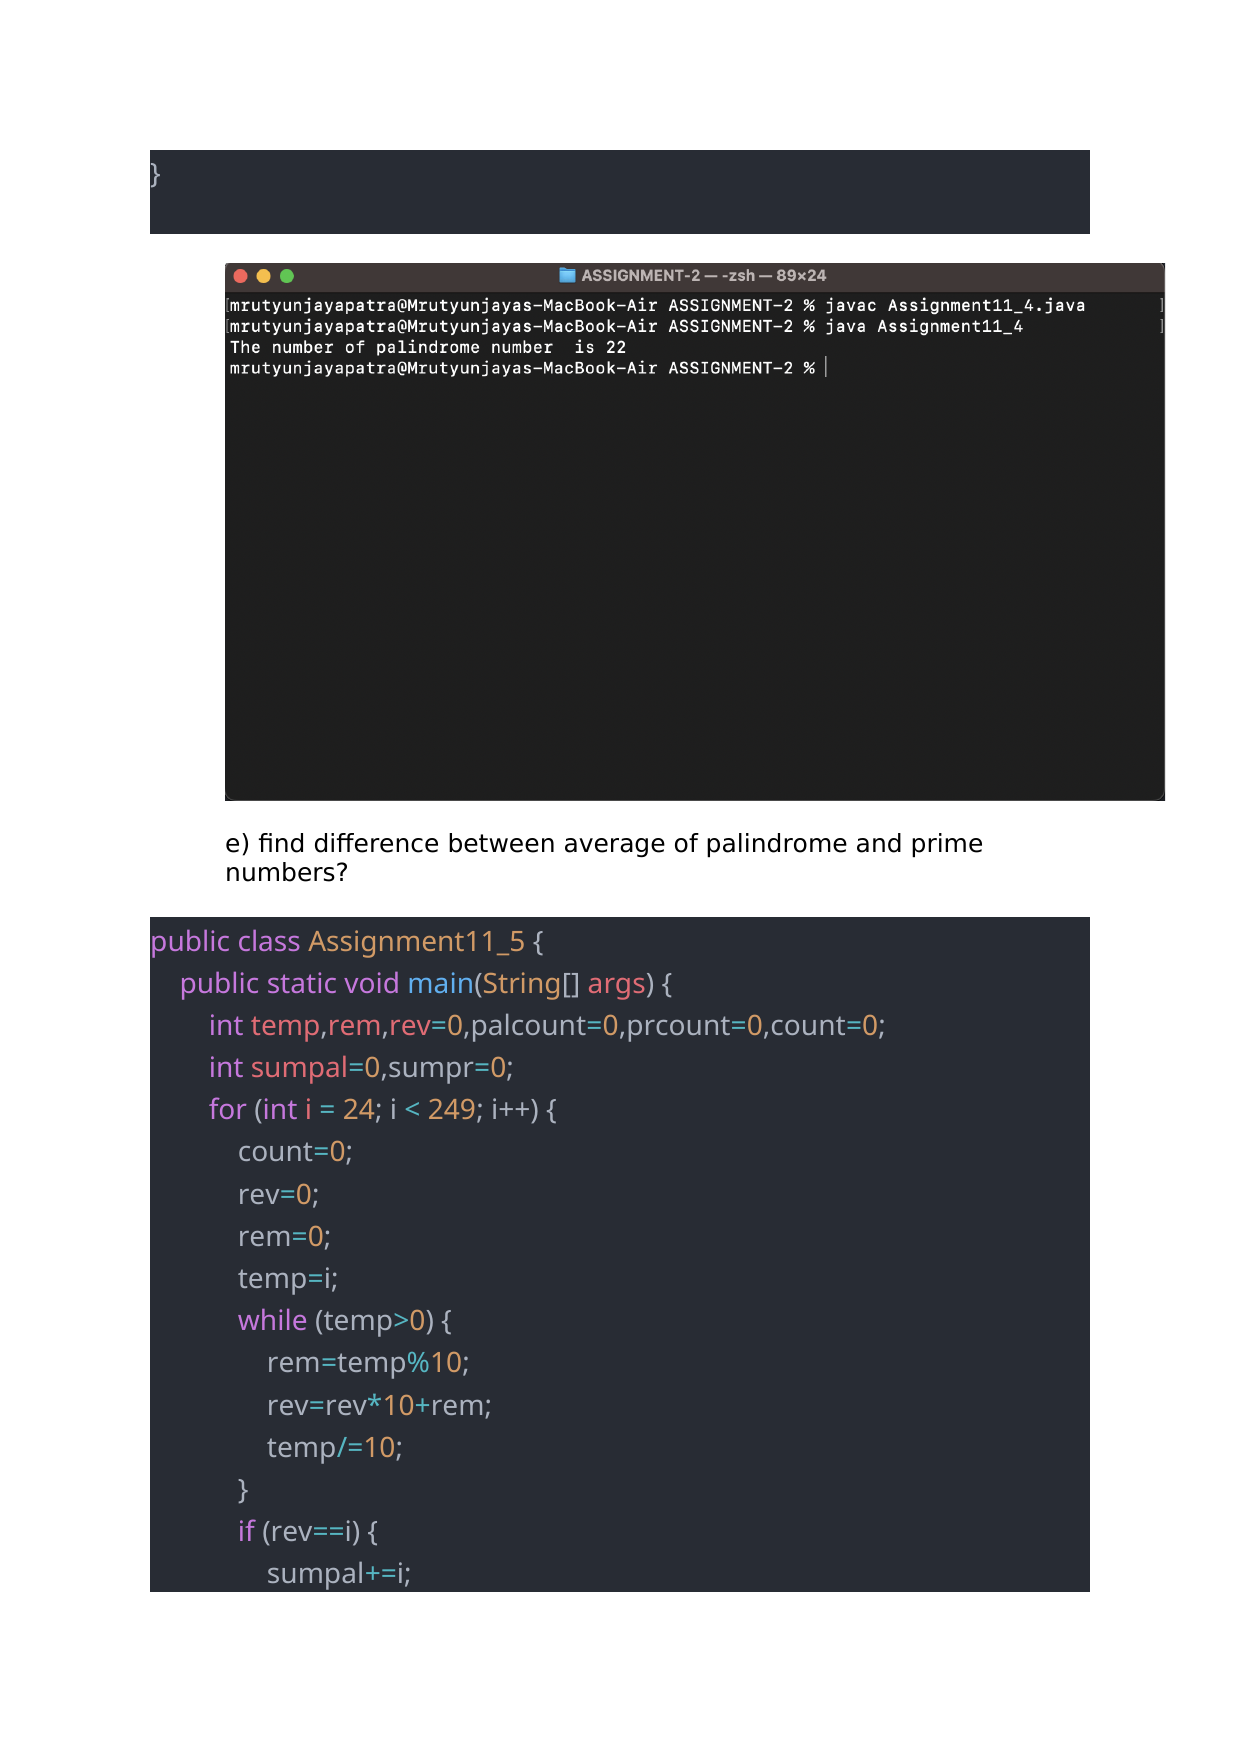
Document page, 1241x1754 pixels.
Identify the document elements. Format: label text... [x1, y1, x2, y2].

text if (rev==i) { [150, 1508, 1090, 1550]
text while (temp>0) { [150, 1297, 1090, 1339]
text rev=0; [150, 1170, 1090, 1212]
text rev=rev*10+rem; [150, 1381, 1090, 1423]
text sumpal+=i; [150, 1550, 1090, 1592]
text } [150, 1465, 1090, 1508]
text public static void main(String[] args) { [150, 959, 1090, 1001]
text for (int i = 24; i < 249; i++) { [150, 1086, 1090, 1128]
text int temp,rem,rev=0,palcount=0,prcount=0,count=0; [150, 1001, 1090, 1043]
text e) find difference between average of palindrome and prime numbers? [225, 829, 1090, 888]
text rem=0; [150, 1212, 1090, 1254]
text count=0; [150, 1128, 1090, 1170]
text int sumpal=0,sumpr=0; [150, 1043, 1090, 1086]
text public class Assignment11_5 { [150, 917, 1090, 959]
picture [225, 263, 1166, 801]
text } [150, 150, 1090, 192]
text temp=i; [150, 1254, 1090, 1297]
text rem=temp%10; [150, 1339, 1090, 1381]
text temp/=10; [150, 1423, 1090, 1465]
